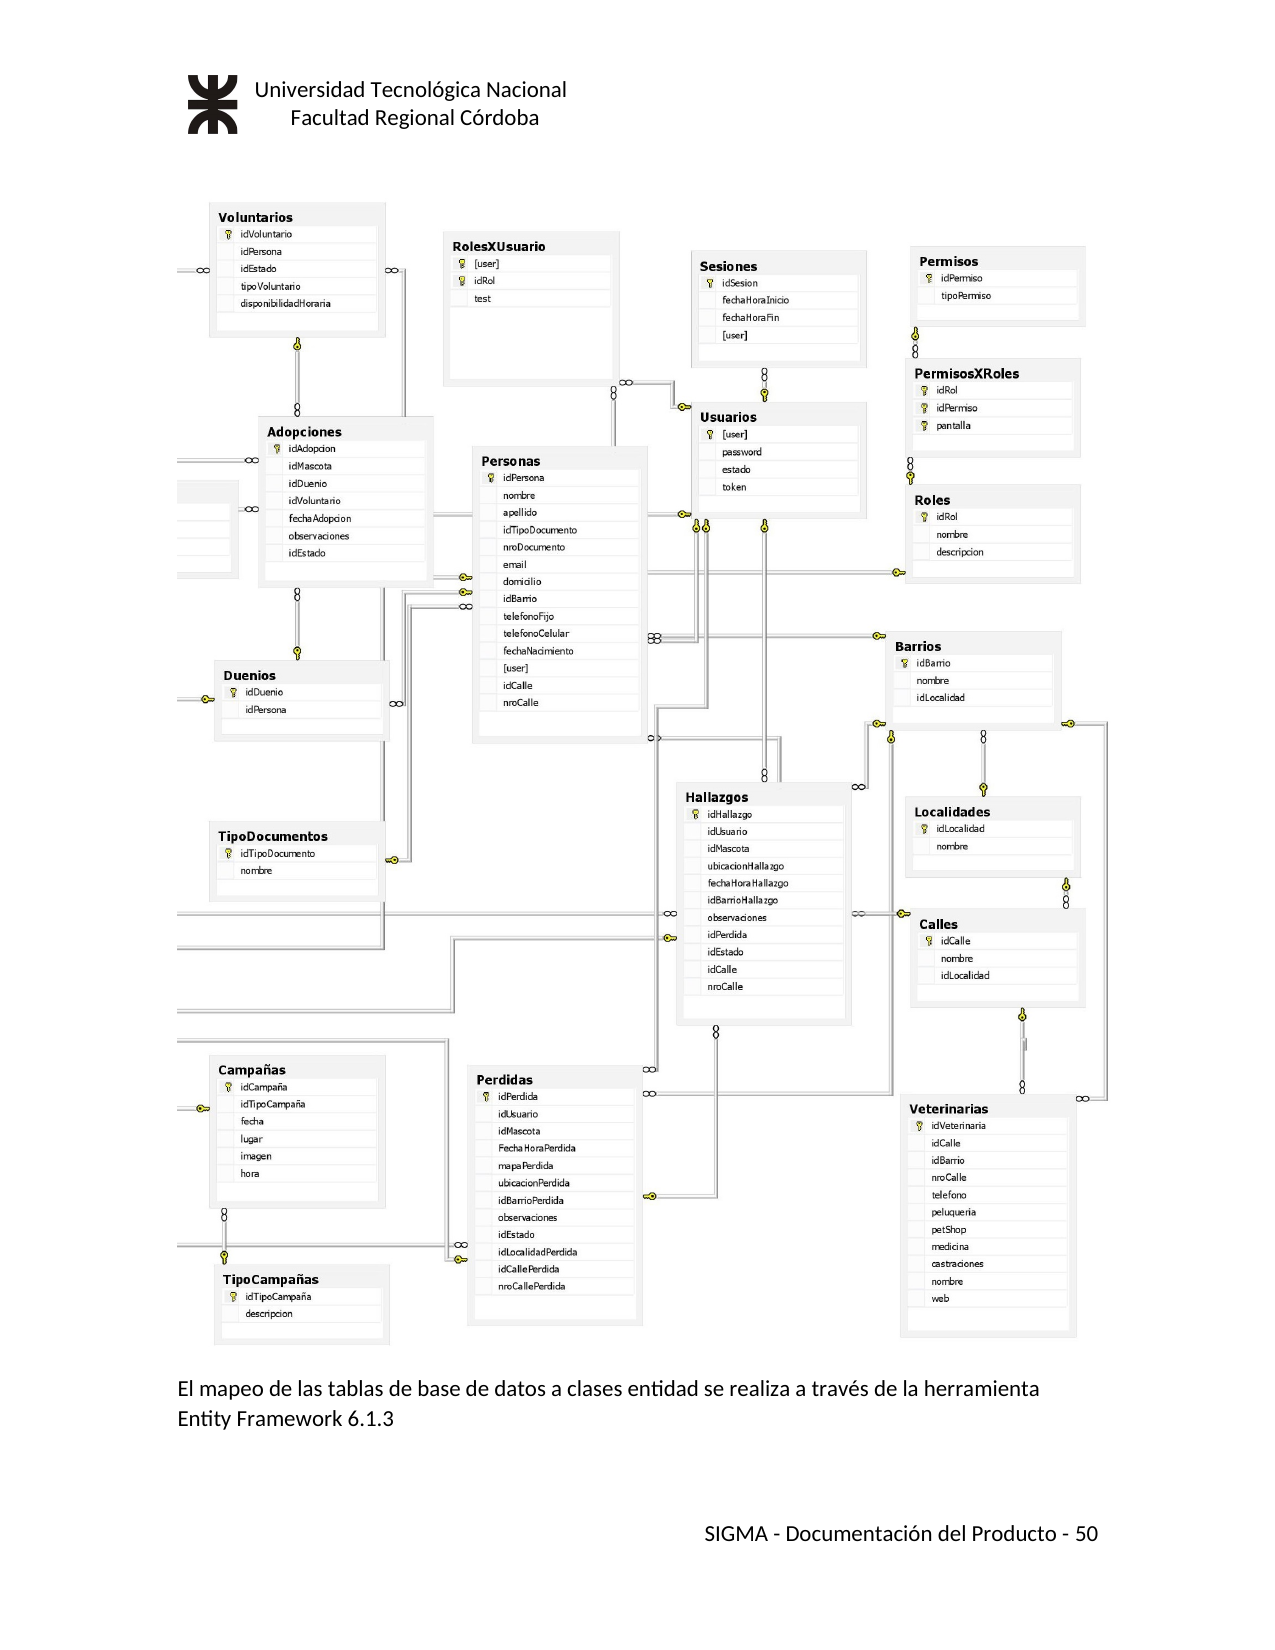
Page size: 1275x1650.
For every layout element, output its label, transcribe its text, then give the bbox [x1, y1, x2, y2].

picture [177, 159, 1120, 1356]
text El mapeo de las tablas de base de datos a clases entidad se realiza a través de la herramienta Entity Framework 6.1.3 [177, 1374, 1098, 1432]
picture [188, 75, 238, 134]
